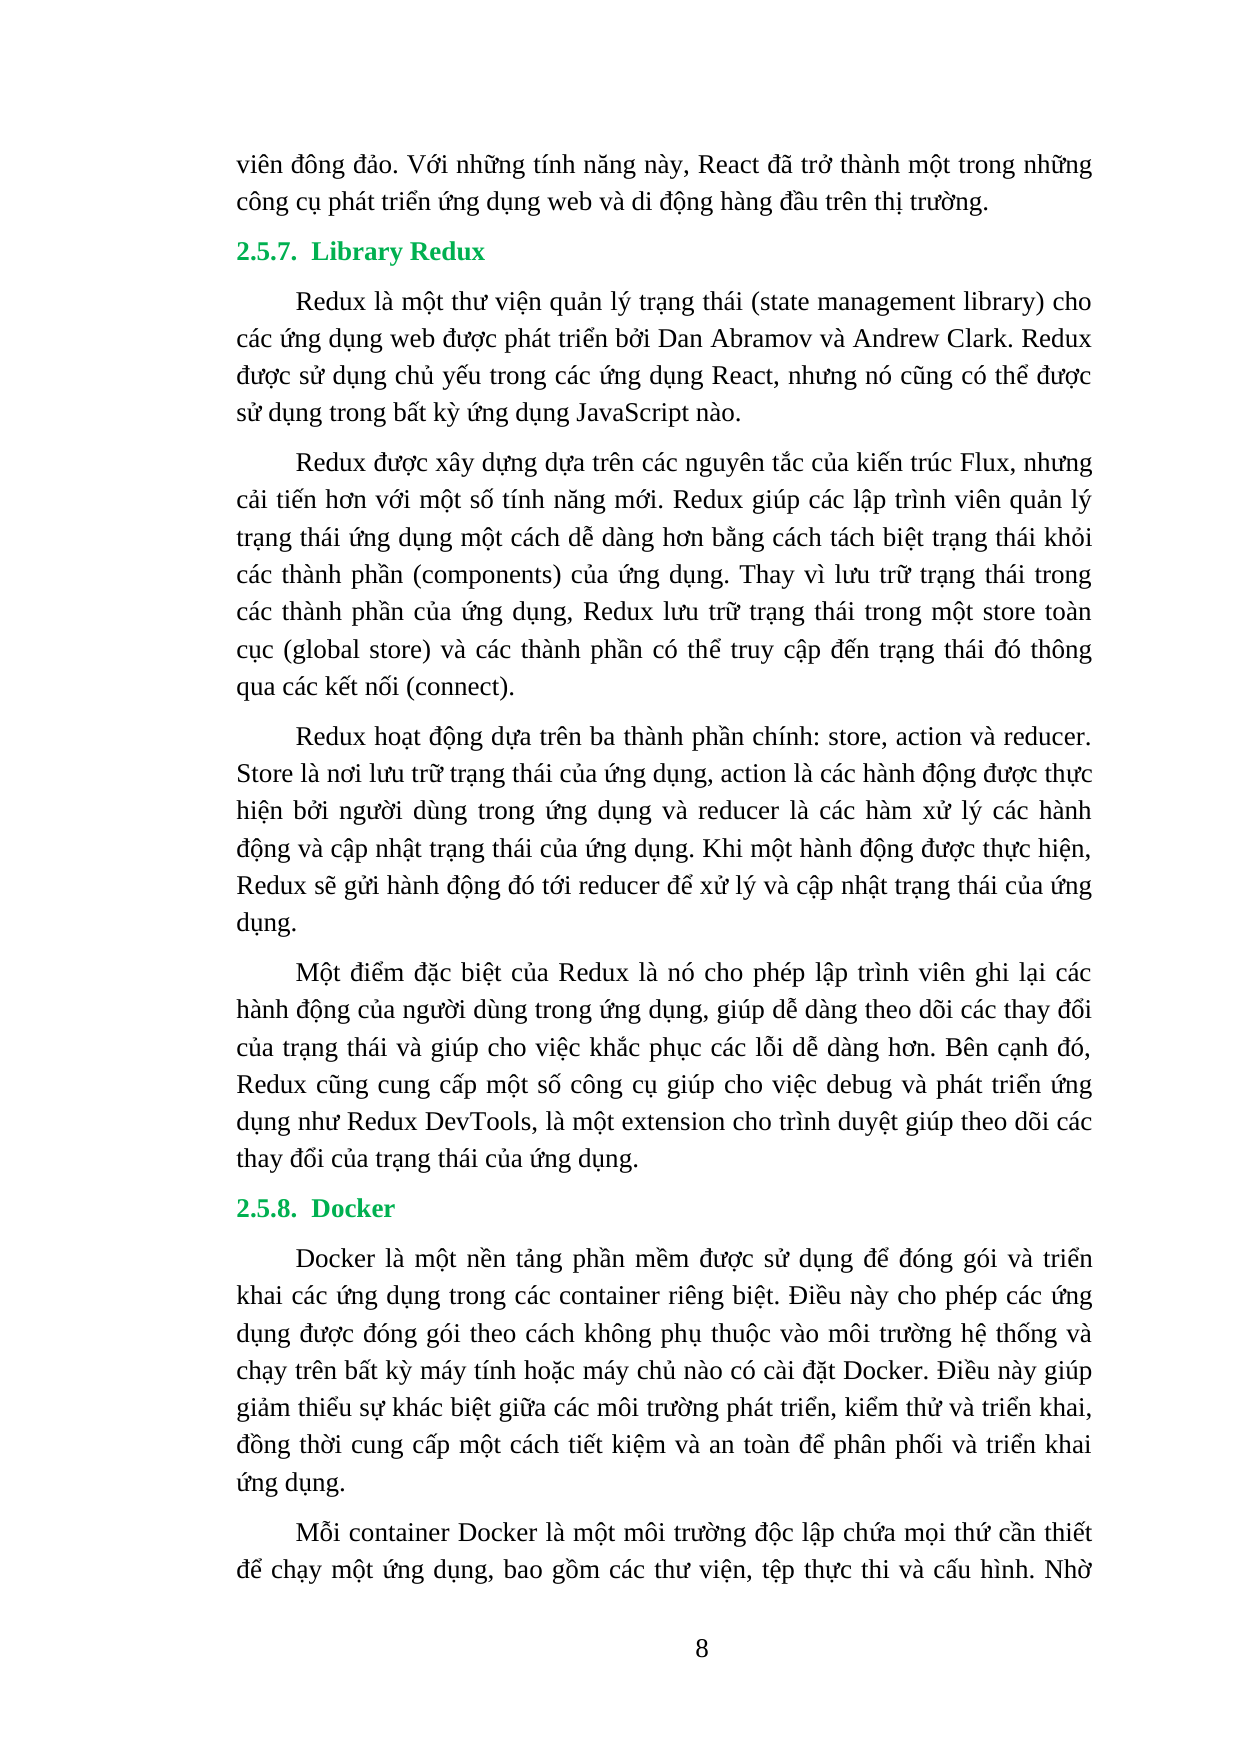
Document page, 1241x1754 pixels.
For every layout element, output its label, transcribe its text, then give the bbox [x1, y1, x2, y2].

text Redux được xây dựng dựa trên các nguyên tắc của kiến trúc Flux, nhưng cải tiến hơn với một số tính năng mới. Redux giúp các lập trình viên quản lý trạng thái ứng dụng một cách dễ dàng hơn bằng cách tách biệt trạng thái khỏi các thành phần (components) của ứng dụng. Thay vì lưu trữ trạng thái trong các thành phần của ứng dụng, Redux lưu trữ trạng thái trong một store toàn cục (global store) và các thành phần có thể truy cập đến trạng thái đó thông qua các kết nối (connect). [236, 446, 1092, 701]
subtitle Library Redux [236, 235, 1092, 266]
text Docker là một nền tảng phần mềm được sử dụng để đóng gói và triển khai các ứng dụng trong các container riêng biệt. Điều này cho phép các ứng dụng được đóng gói theo cách không phụ thuộc vào môi trường hệ thống và chạy trên bất kỳ máy tính hoặc máy chủ nào có cài đặt Docker. Điều này giúp giảm thiểu sự khác biệt giữa các môi trường phát triển, kiểm thử và triển khai, đồng thời cung cấp một cách tiết kiệm và an toàn để phân phối và triển khai ứng dụng. [236, 1242, 1092, 1497]
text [236, 1516, 1092, 1584]
subtitle Docker [236, 1192, 1092, 1223]
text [236, 148, 1092, 216]
text Redux hoạt động dựa trên ba thành phần chính: store, action và reducer. Store là nơi lưu trữ trạng thái của ứng dụng, action là các hành động được thực hiện bởi người dùng trong ứng dụng và reducer là các hàm xử lý các hành động và cập nhật trạng thái của ứng dụng. Khi một hành động được thực hiện, Redux sẽ gửi hành động đó tới reducer để xử lý và cập nhật trạng thái của ứng dụng. [236, 720, 1092, 937]
text Redux là một thư viện quản lý trạng thái (state management library) cho các ứng dụng web được phát triển bởi Dan Abramov và Andrew Clark. Redux được sử dụng chủ yếu trong các ứng dụng React, nhưng nó cũng có thể được sử dụng trong bất kỳ ứng dụng JavaScript nào. [236, 284, 1092, 428]
text Một điểm đặc biệt của Redux là nó cho phép lập trình viên ghi lại các hành động của người dùng trong ứng dụng, giúp dễ dàng theo dõi các thay đổi của trạng thái và giúp cho việc khắc phục các lỗi dễ dàng hơn. Bên cạnh đó, Redux cũng cung cấp một số công cụ giúp cho việc debug và phát triển ứng dụng như Redux DevTools, là một extension cho trình duyệt giúp theo dõi các thay đổi của trạng thái của ứng dụng. [236, 956, 1092, 1174]
